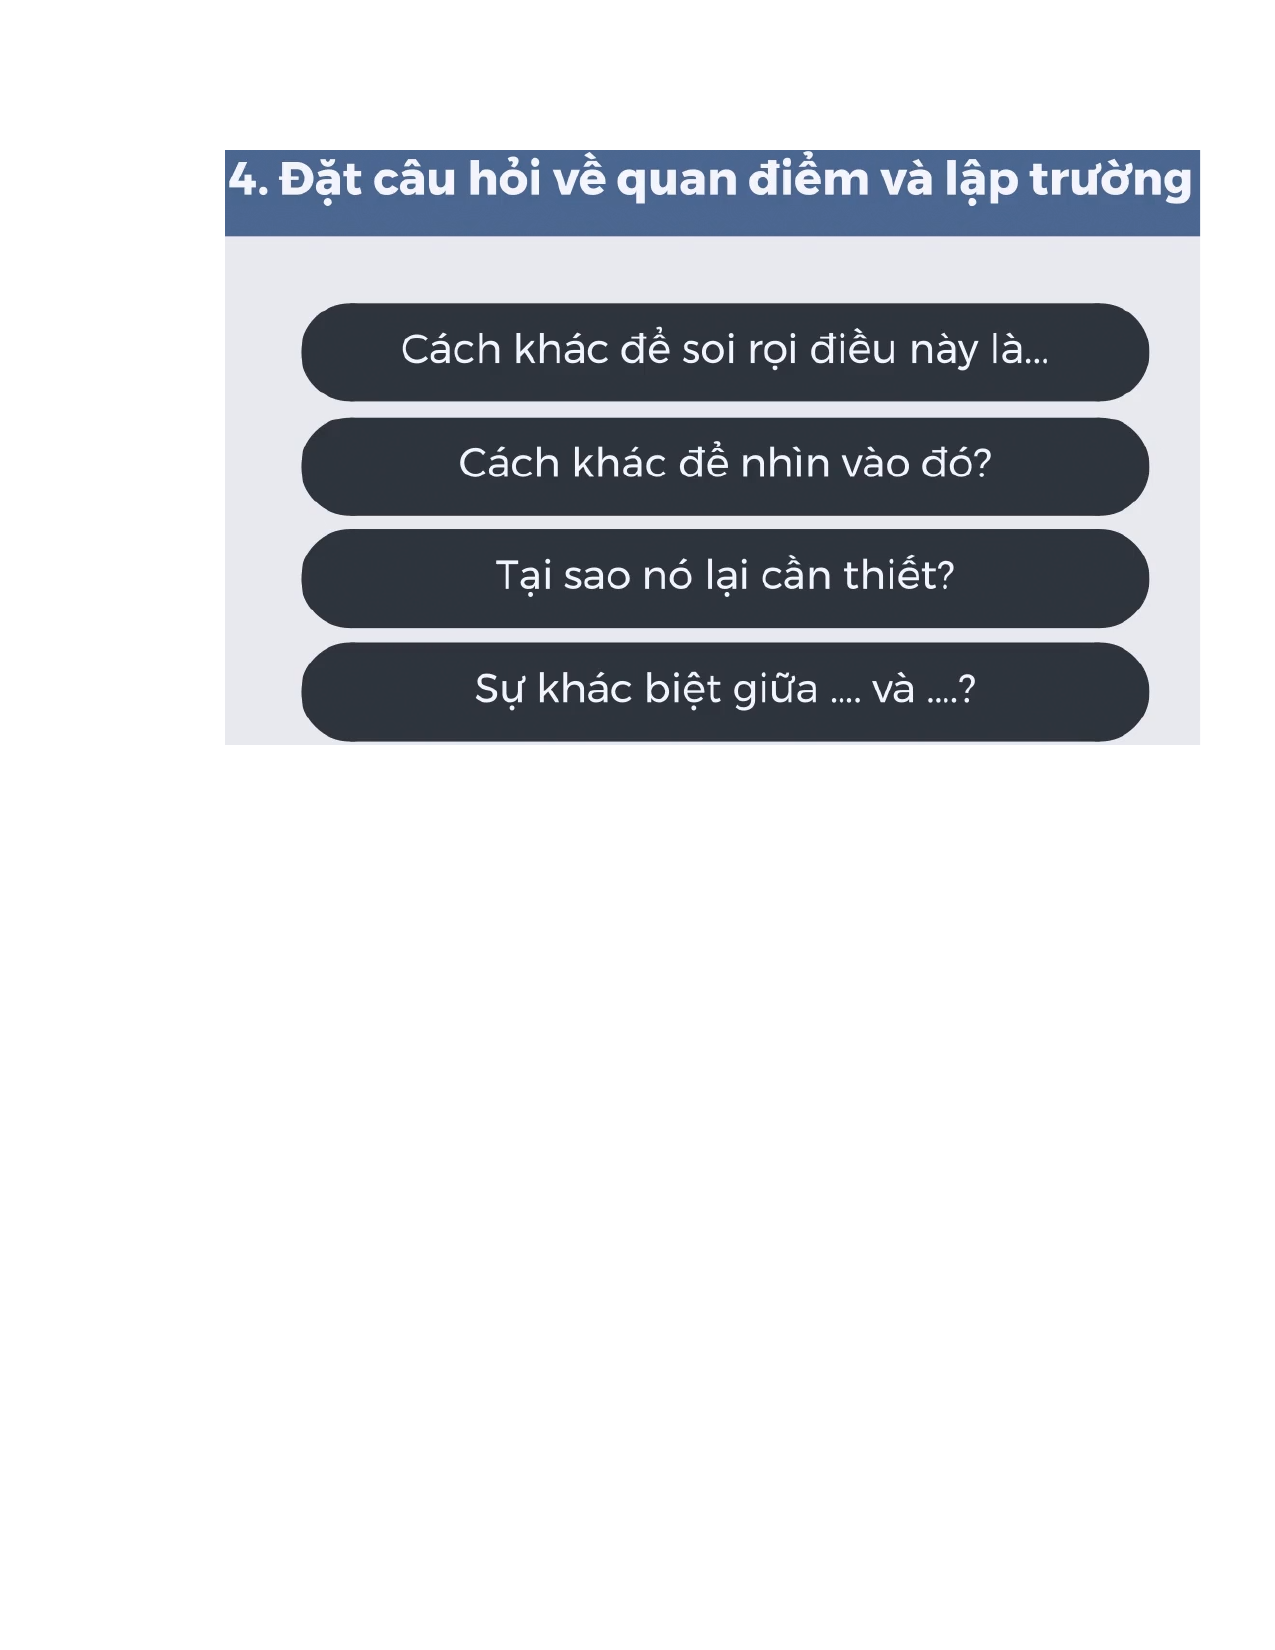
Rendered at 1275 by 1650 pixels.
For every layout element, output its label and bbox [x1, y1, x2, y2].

picture [225, 150, 1200, 745]
